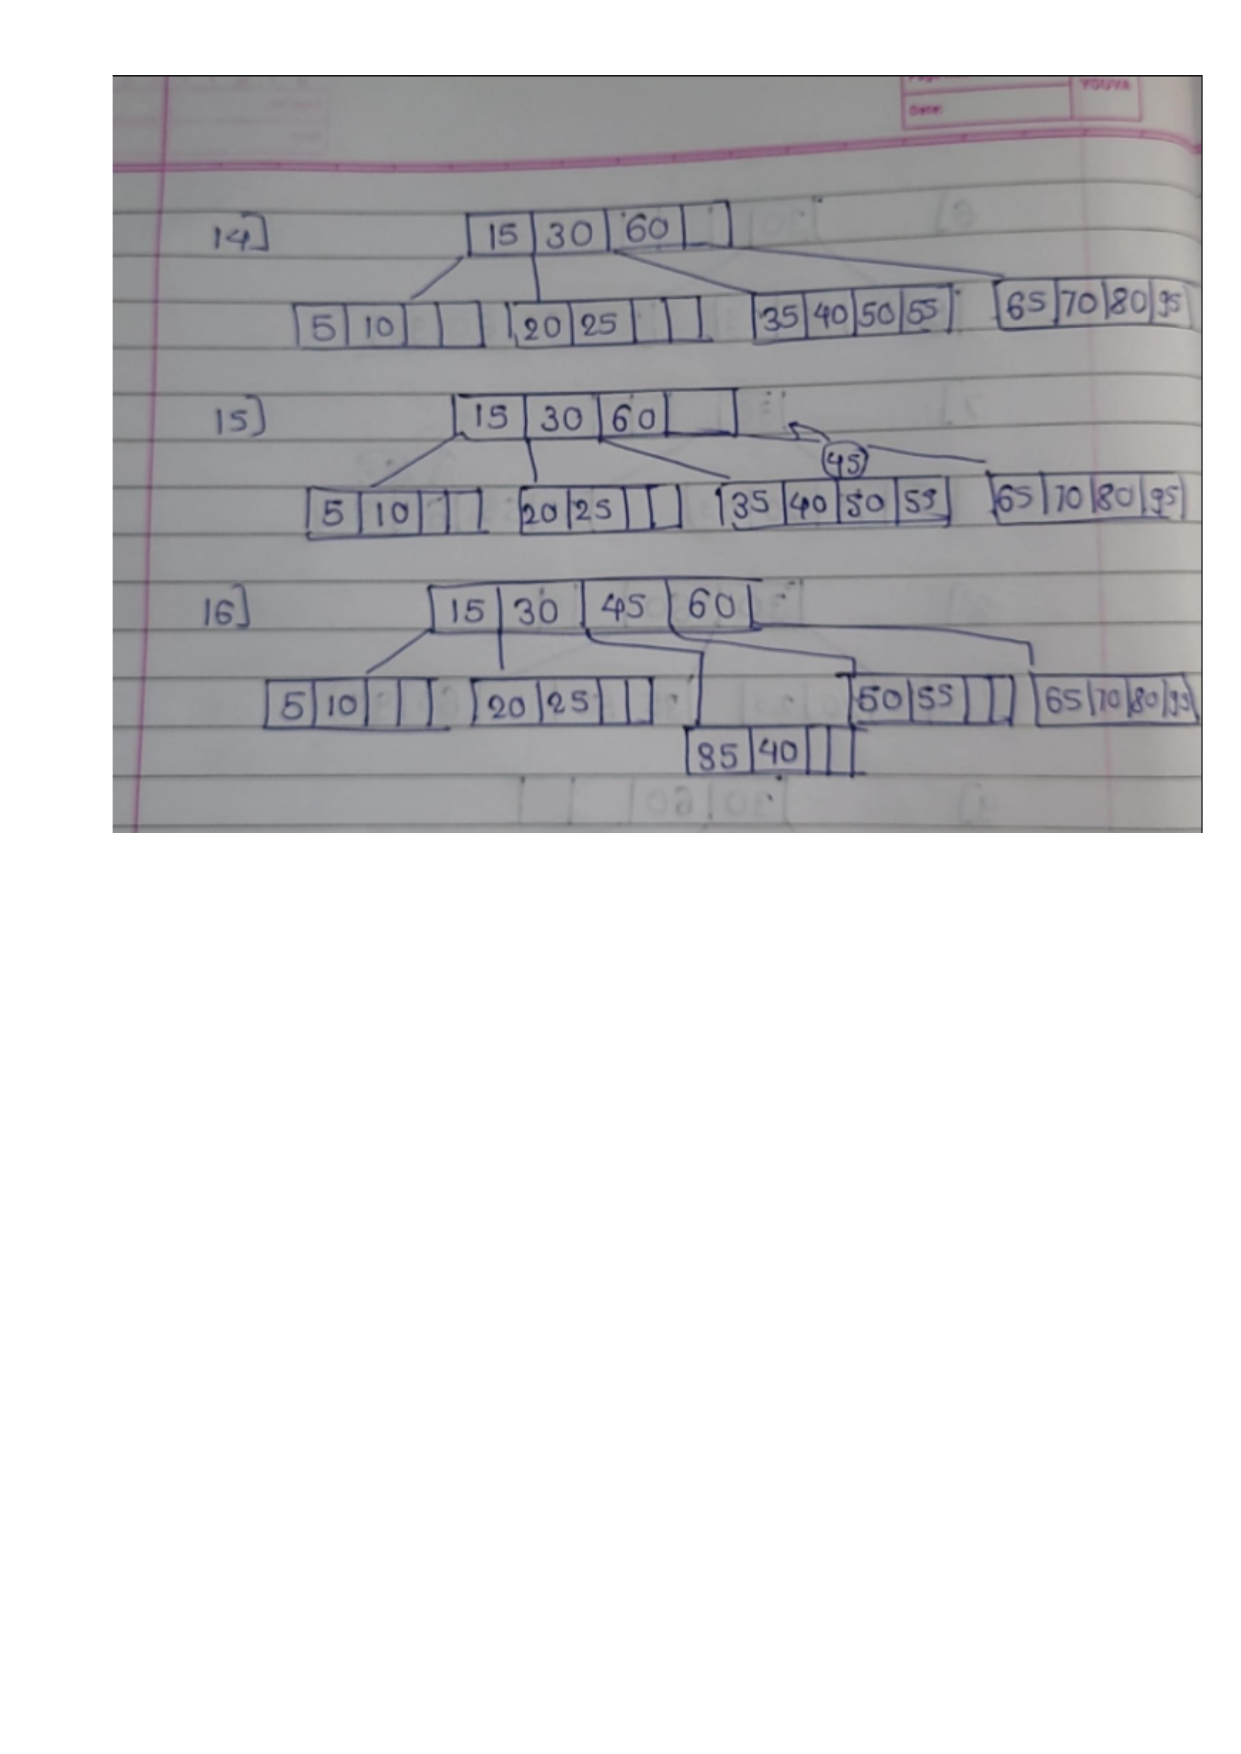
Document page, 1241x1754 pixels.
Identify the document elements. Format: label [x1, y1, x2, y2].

picture [112, 75, 1203, 833]
